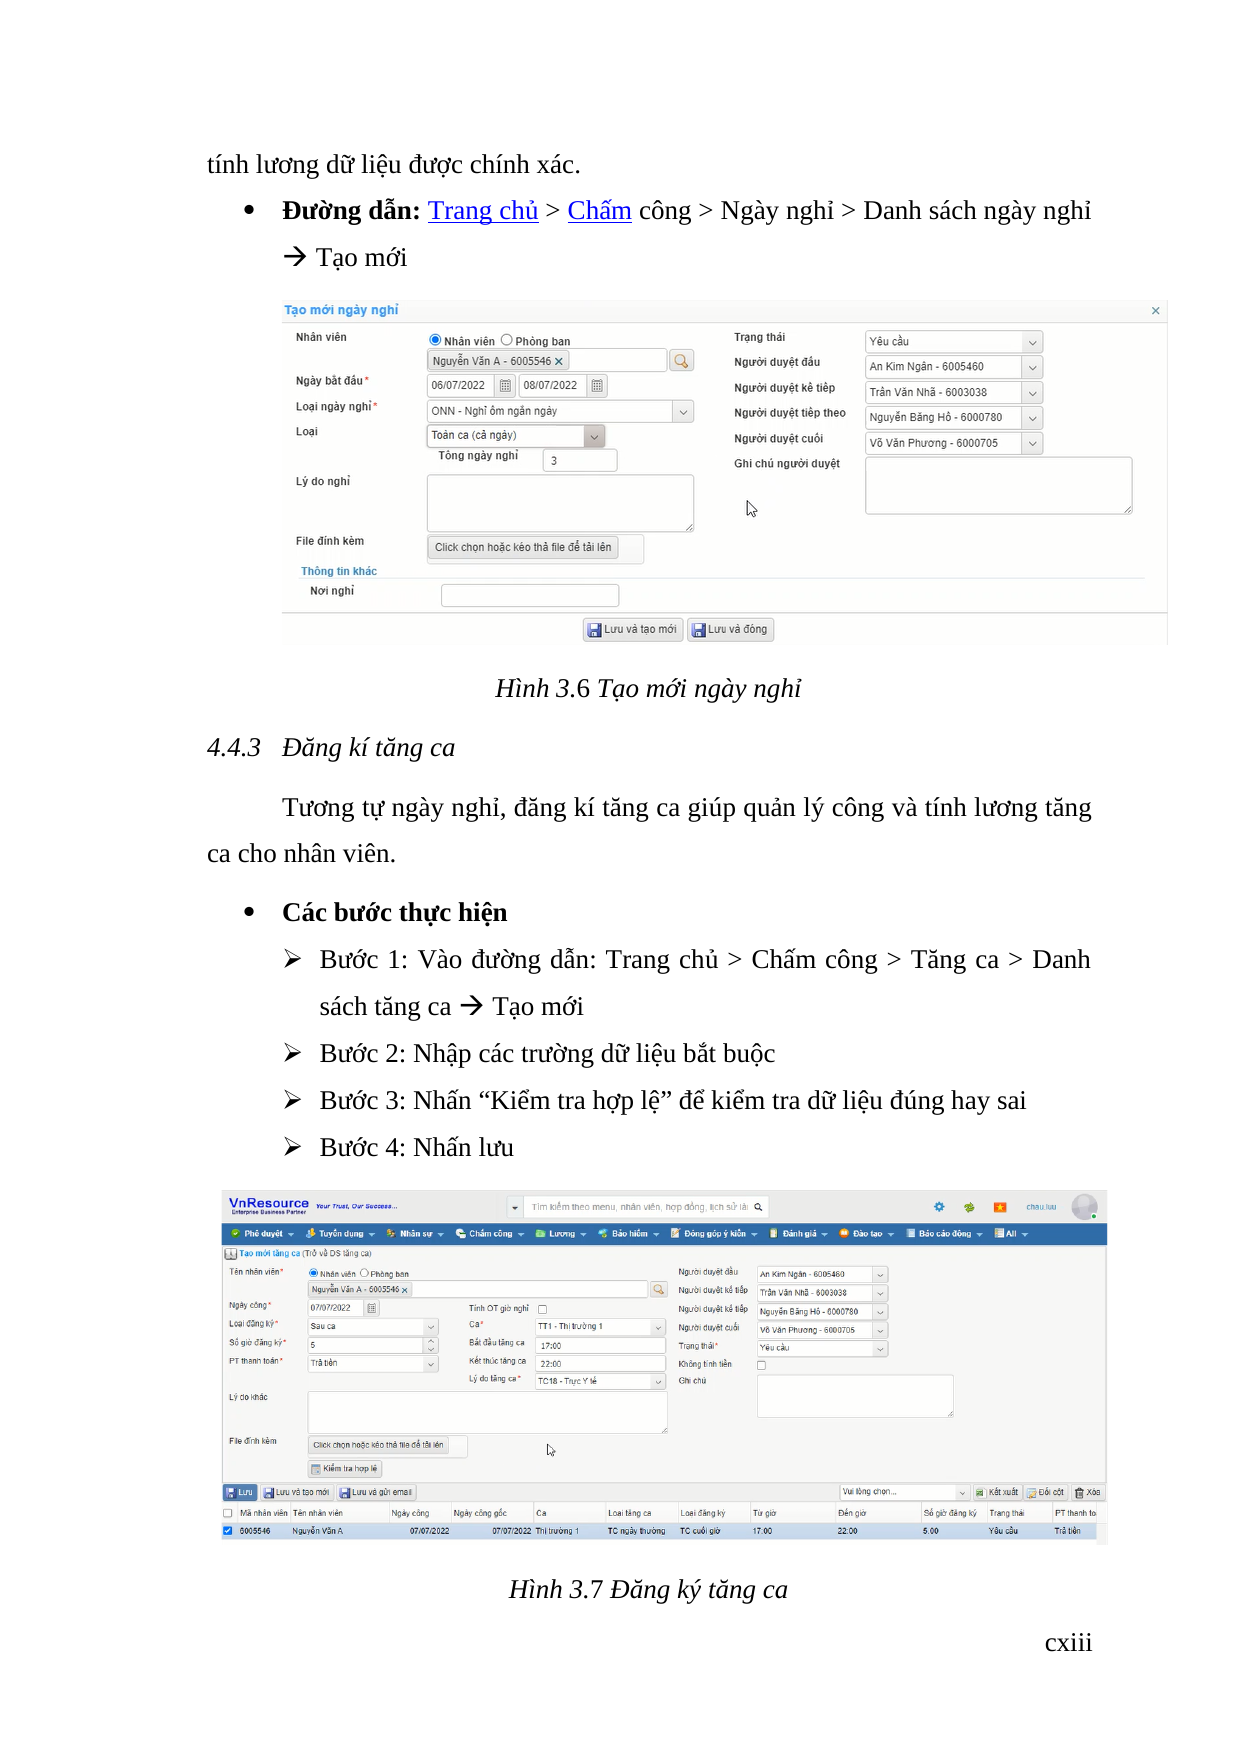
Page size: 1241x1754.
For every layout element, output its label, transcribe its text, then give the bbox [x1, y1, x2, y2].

list Bước 3: Nhấn “Kiểm tra hợp lệ” để kiểm tra dữ liệu đúng hay sai [282, 1084, 1092, 1115]
list Bước 4: Nhấn lưu [282, 1131, 1092, 1162]
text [207, 148, 1092, 179]
picture [221, 1190, 1108, 1545]
list Bước 2: Nhập các trường dữ liệu bắt buộc [282, 1037, 1092, 1068]
list Các bước thực hiện [244, 896, 1092, 928]
text Tương tự ngày nghỉ, đăng kí tăng ca giúp quản lý công và tính lương tăng ca cho nhân viên. [207, 791, 1092, 868]
list Bước 1: Vào đường dẫn: Trang chủ > Chấm công > Tăng ca > Danh sách tăng ca Tạo mới [282, 943, 1092, 1021]
picture [281, 300, 1168, 645]
list Đăng kí tăng ca [207, 731, 1092, 763]
list Đường dẫn: Trang chủ > Chấm công > Ngày nghỉ > Danh sách ngày nghỉ Tạo mới [244, 194, 1092, 272]
